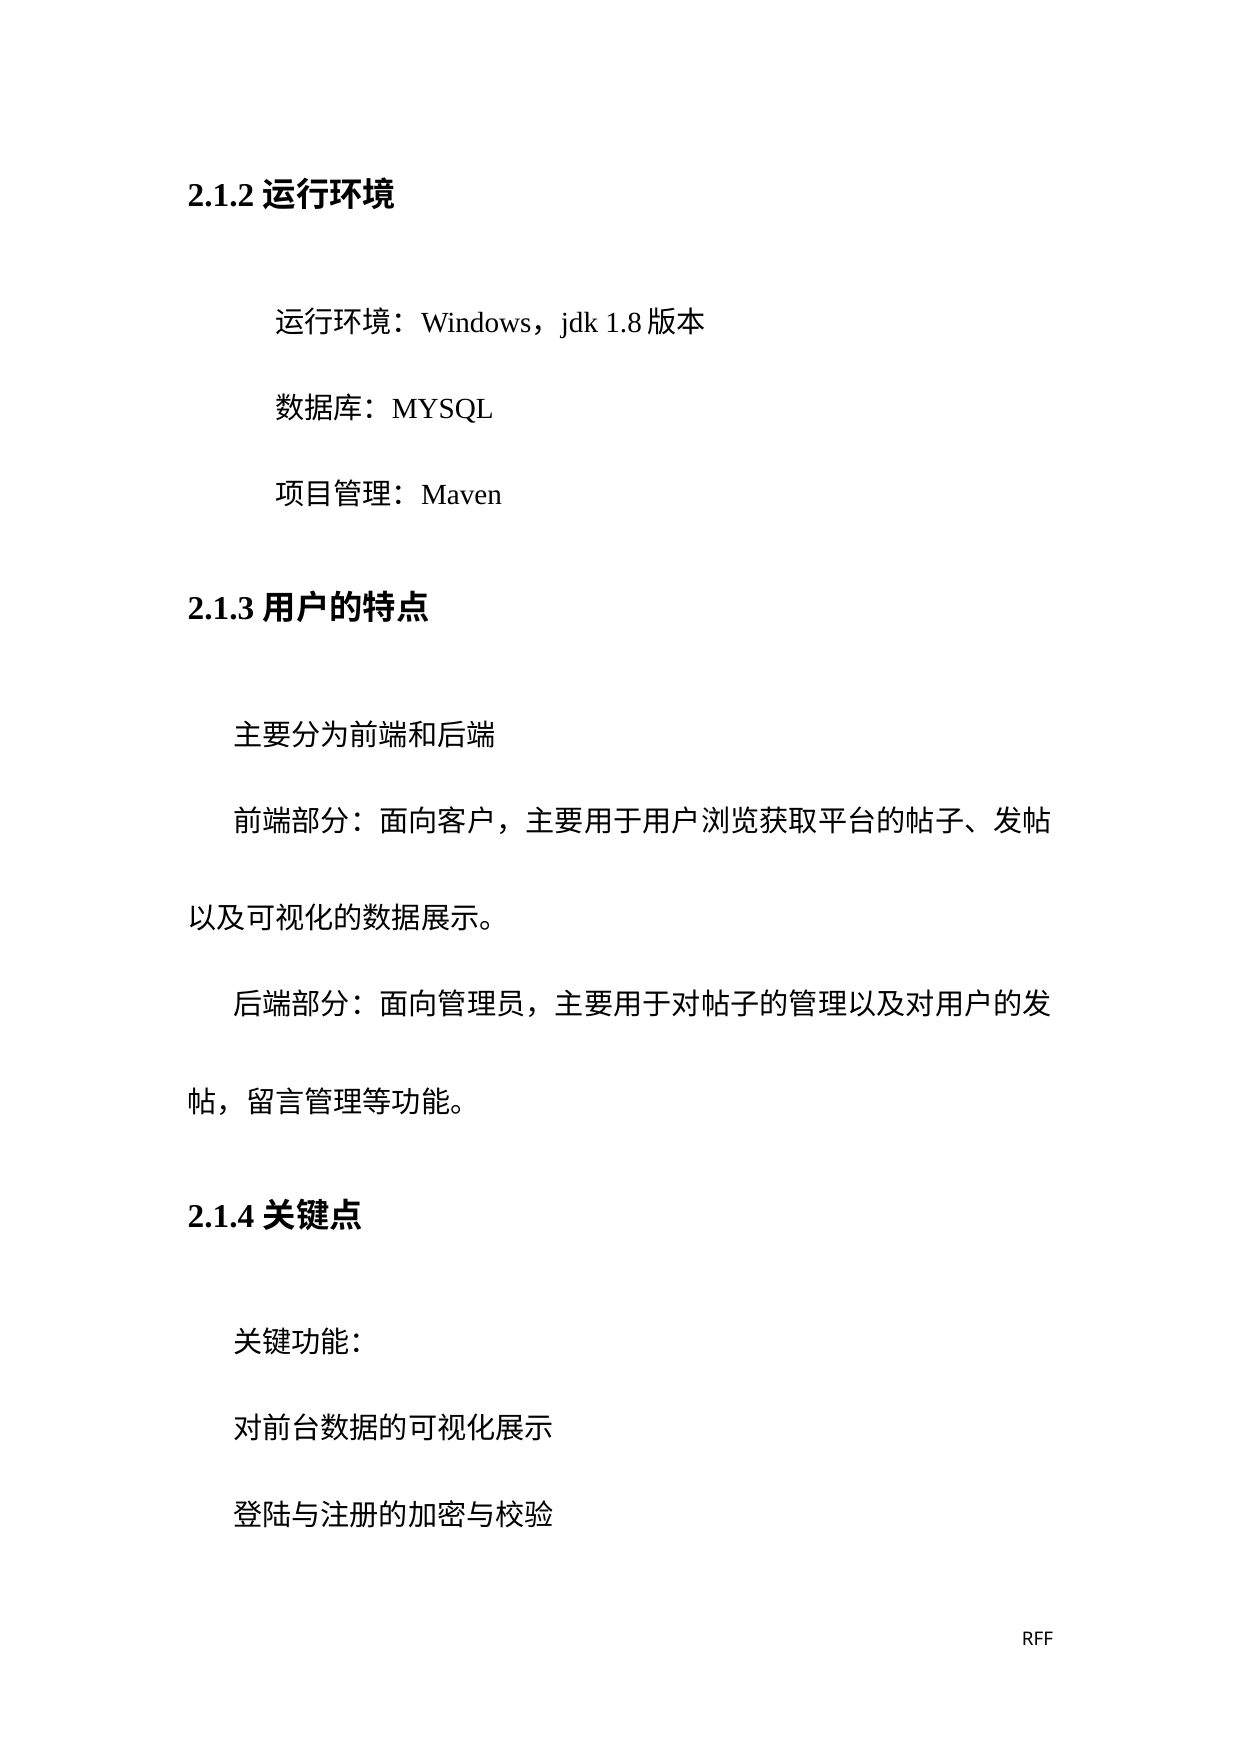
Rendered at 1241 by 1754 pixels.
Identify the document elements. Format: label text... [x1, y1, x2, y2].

text 数据库：MYSQL [231, 373, 1053, 438]
text 对前台数据的可视化展示 [187, 1393, 1053, 1458]
text 登陆与注册的加密与校验 [187, 1480, 1053, 1545]
text 项目管理：Maven [231, 459, 1053, 524]
subtitle 运行环境 [187, 160, 1053, 225]
text 主要分为前端和后端 [187, 700, 1053, 765]
text 运行环境：Windows，jdk 1.8版本 [231, 287, 1053, 352]
text 关键功能： [187, 1307, 1053, 1372]
subtitle 用户的特点 [187, 572, 1053, 637]
text 前端部分：面向客户，主要用于用户浏览获取平台的帖子、发帖以及可视化的数据展示。 [187, 786, 1053, 948]
text 后端部分：面向管理员，主要用于对帖子的管理以及对用户的发帖，留言管理等功能。 [187, 969, 1053, 1132]
subtitle 关键点 [187, 1180, 1053, 1245]
